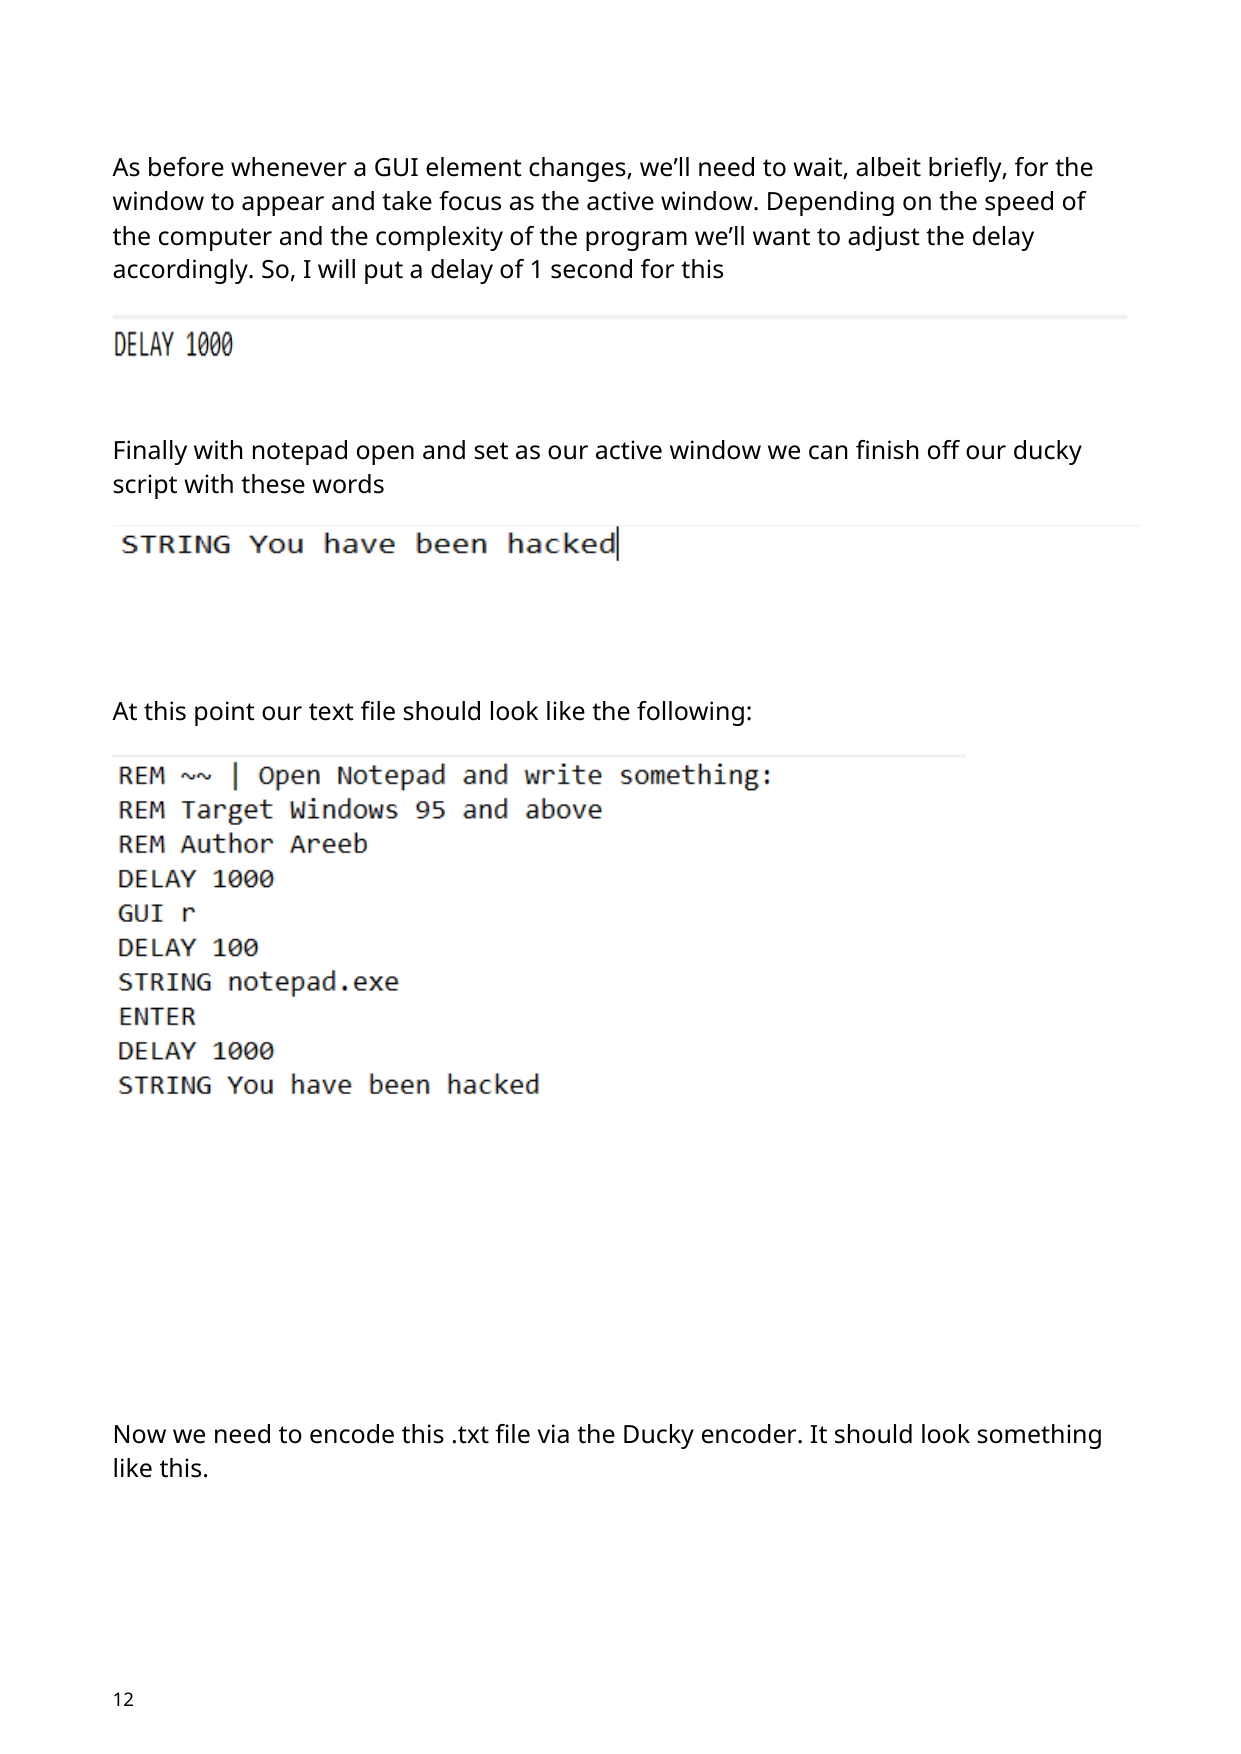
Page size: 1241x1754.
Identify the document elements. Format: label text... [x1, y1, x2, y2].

text Now we need to encode this .txt file via the Ducky encoder. It should look something like this. [112, 1417, 1128, 1485]
text Finally with notepad open and set as our active window we can finish off our ducky script with these words [112, 432, 1128, 501]
picture [112, 311, 1128, 408]
text At this point our text file should look like the following: [112, 694, 1128, 728]
text As before whenever a GUI element changes, we’ll need to wait, albeit briefly, for the window to appear and take focus as the active window. Depending on the speed of the computer and the complexity of the program we’ll want to adjust the delay accordingly. So, I will put a delay of 1 second for this [112, 150, 1128, 286]
picture [112, 753, 966, 1274]
picture [112, 525, 1139, 610]
